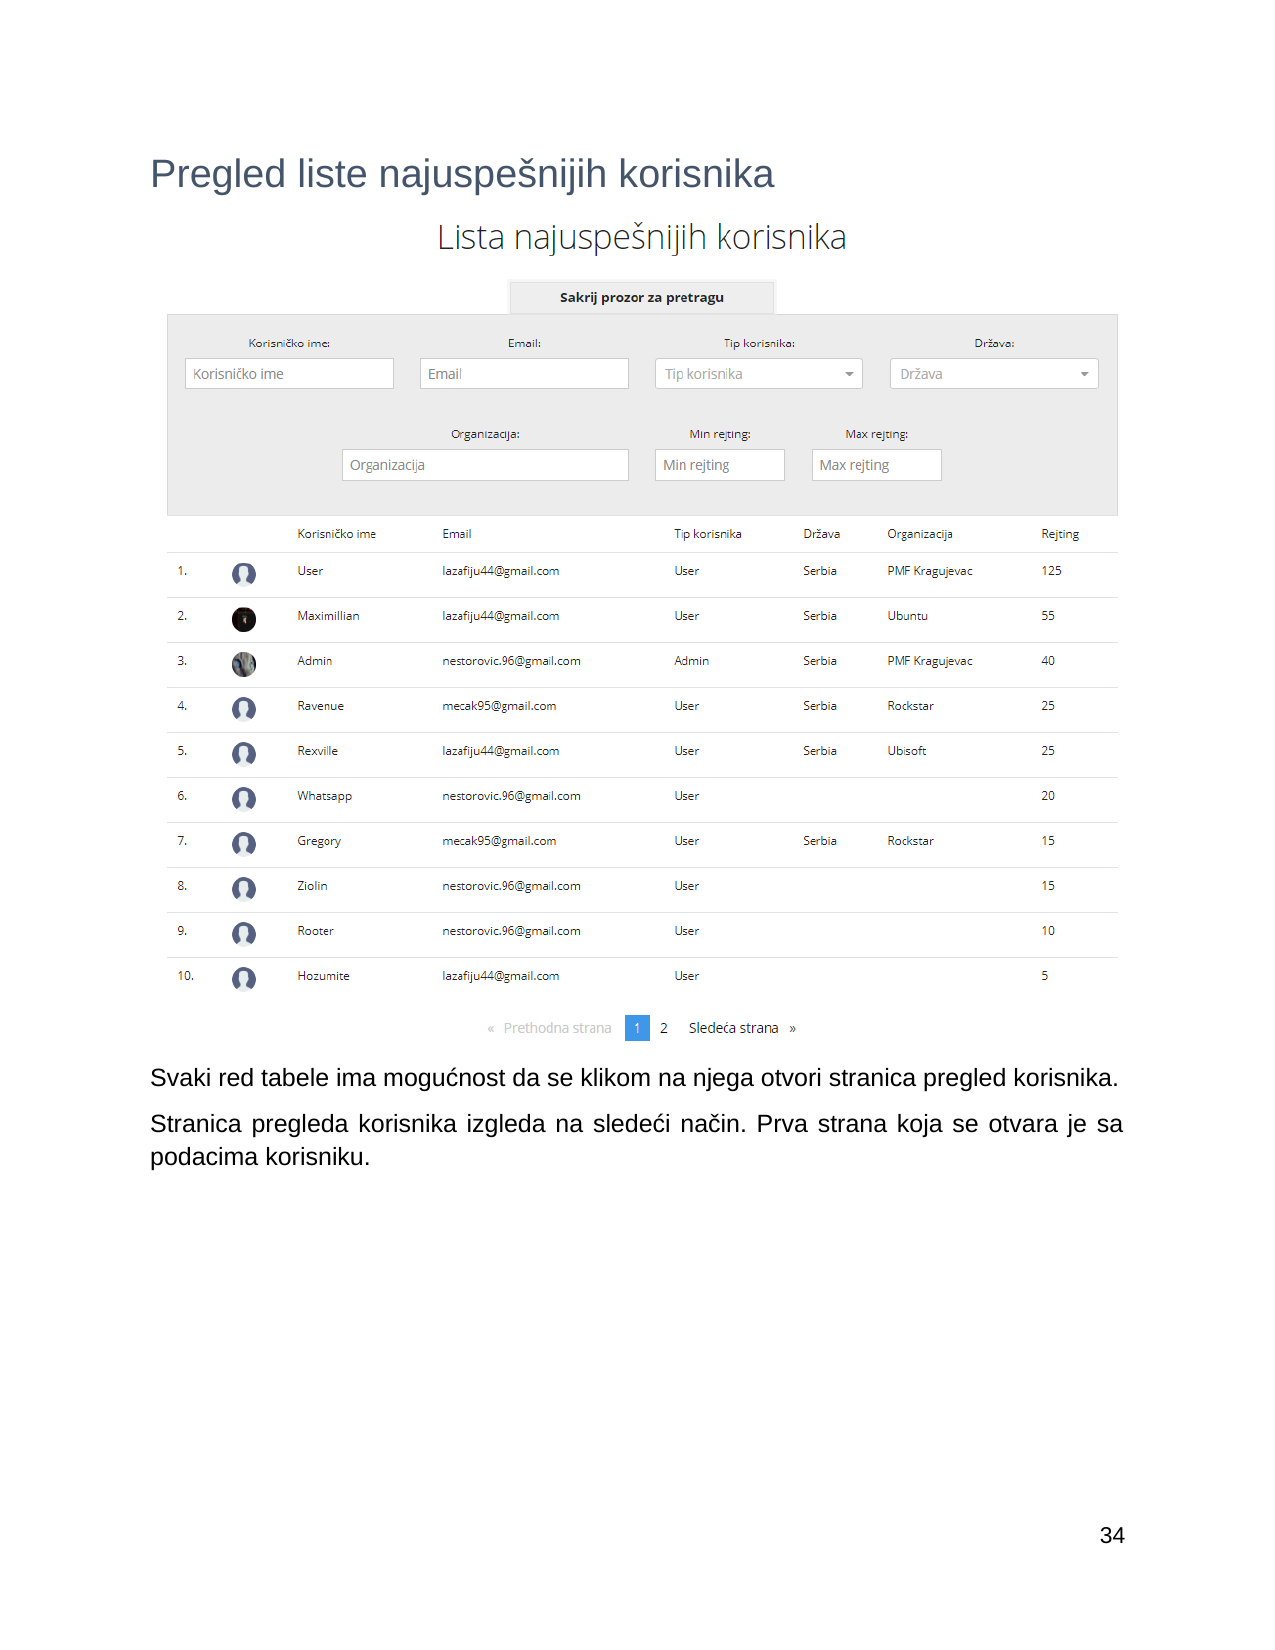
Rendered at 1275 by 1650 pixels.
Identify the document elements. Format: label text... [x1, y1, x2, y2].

text Pregled liste najuspešnijih korisnika [150, 150, 1125, 196]
text Svaki red tabele ima mogućnost da se klikom na njega otvori stranica pregled korisnika. [150, 1063, 1125, 1092]
text Stranica pregleda korisnika izgleda na sledeći način. Prva strana koja se otvara je sa podacima korisniku. [150, 1109, 1125, 1171]
picture [150, 212, 1125, 1047]
